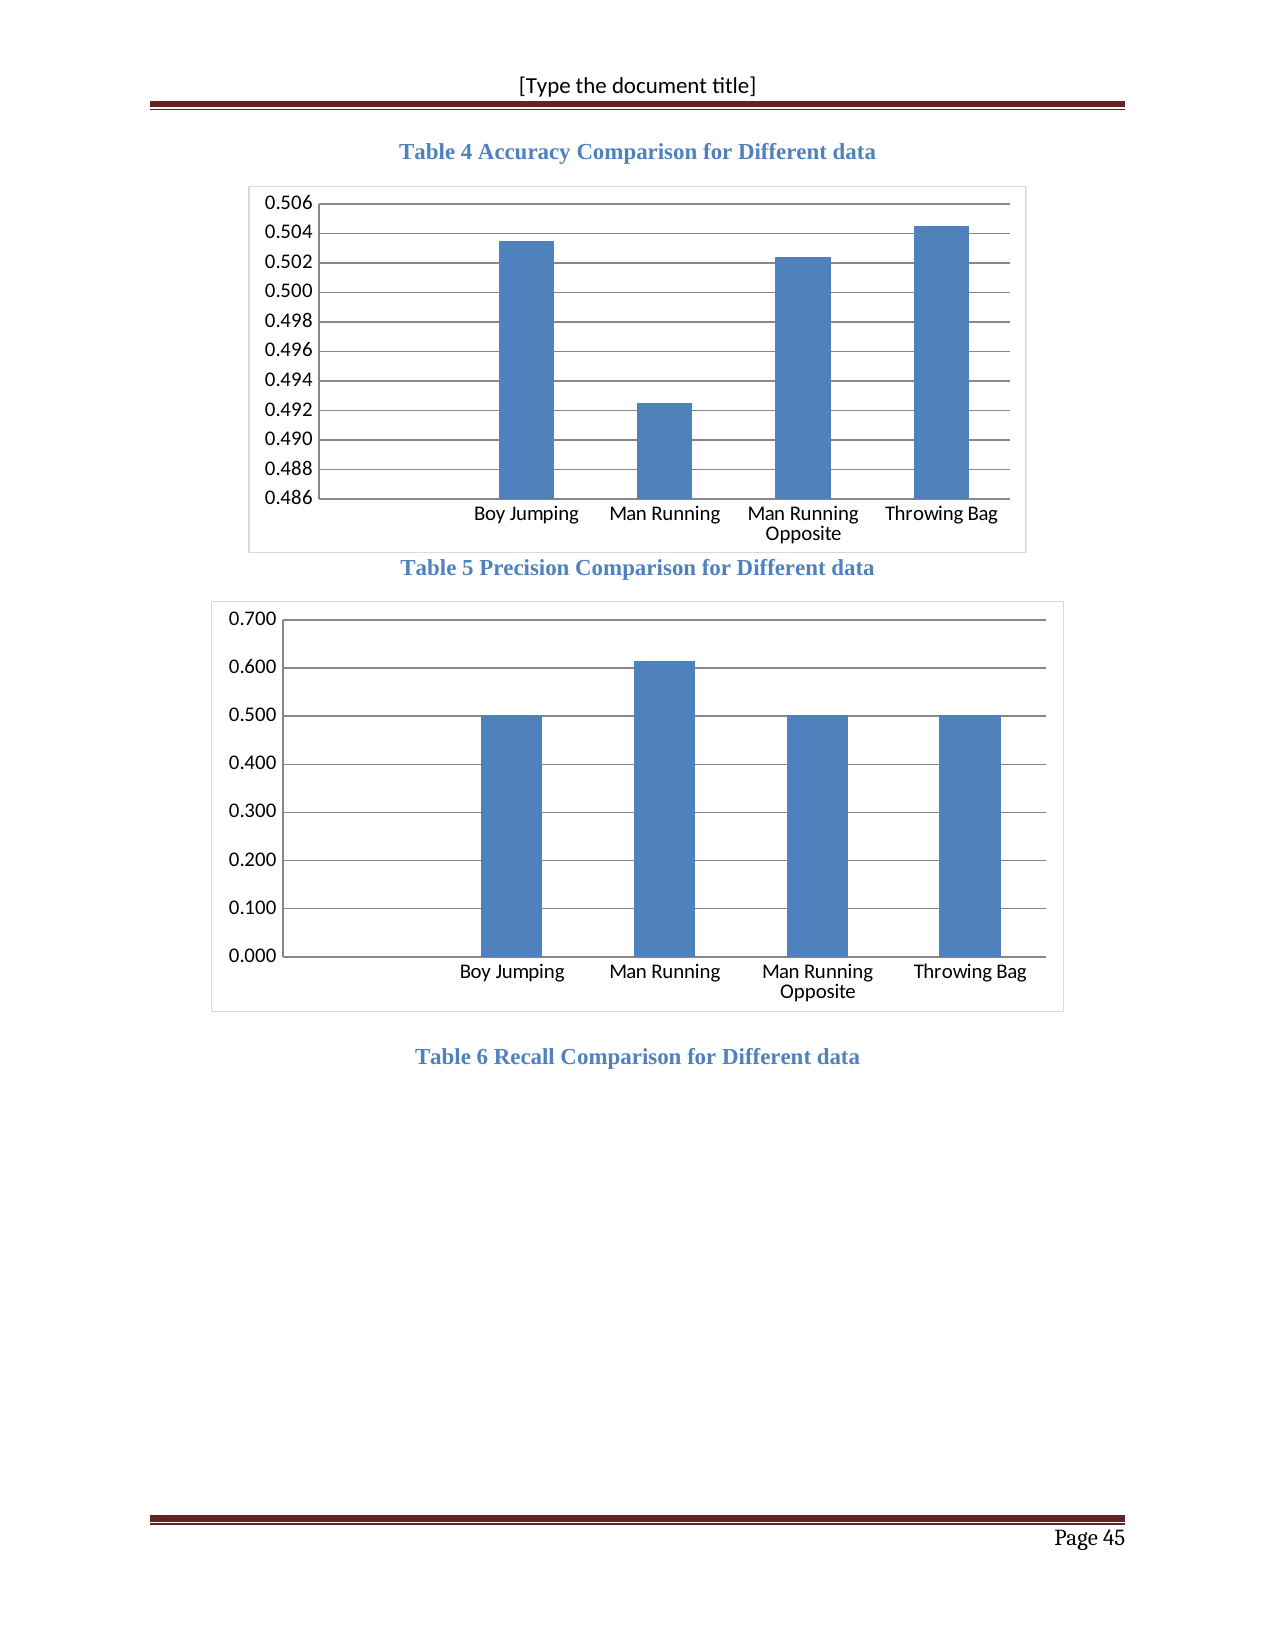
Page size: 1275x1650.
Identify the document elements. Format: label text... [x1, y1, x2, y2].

text Table 5 Precision Comparison for Different data [150, 553, 1125, 580]
text Table 4 Accuracy Comparison for Different data [150, 138, 1125, 165]
text Table 6 Recall Comparison for Different data [150, 1043, 1125, 1070]
